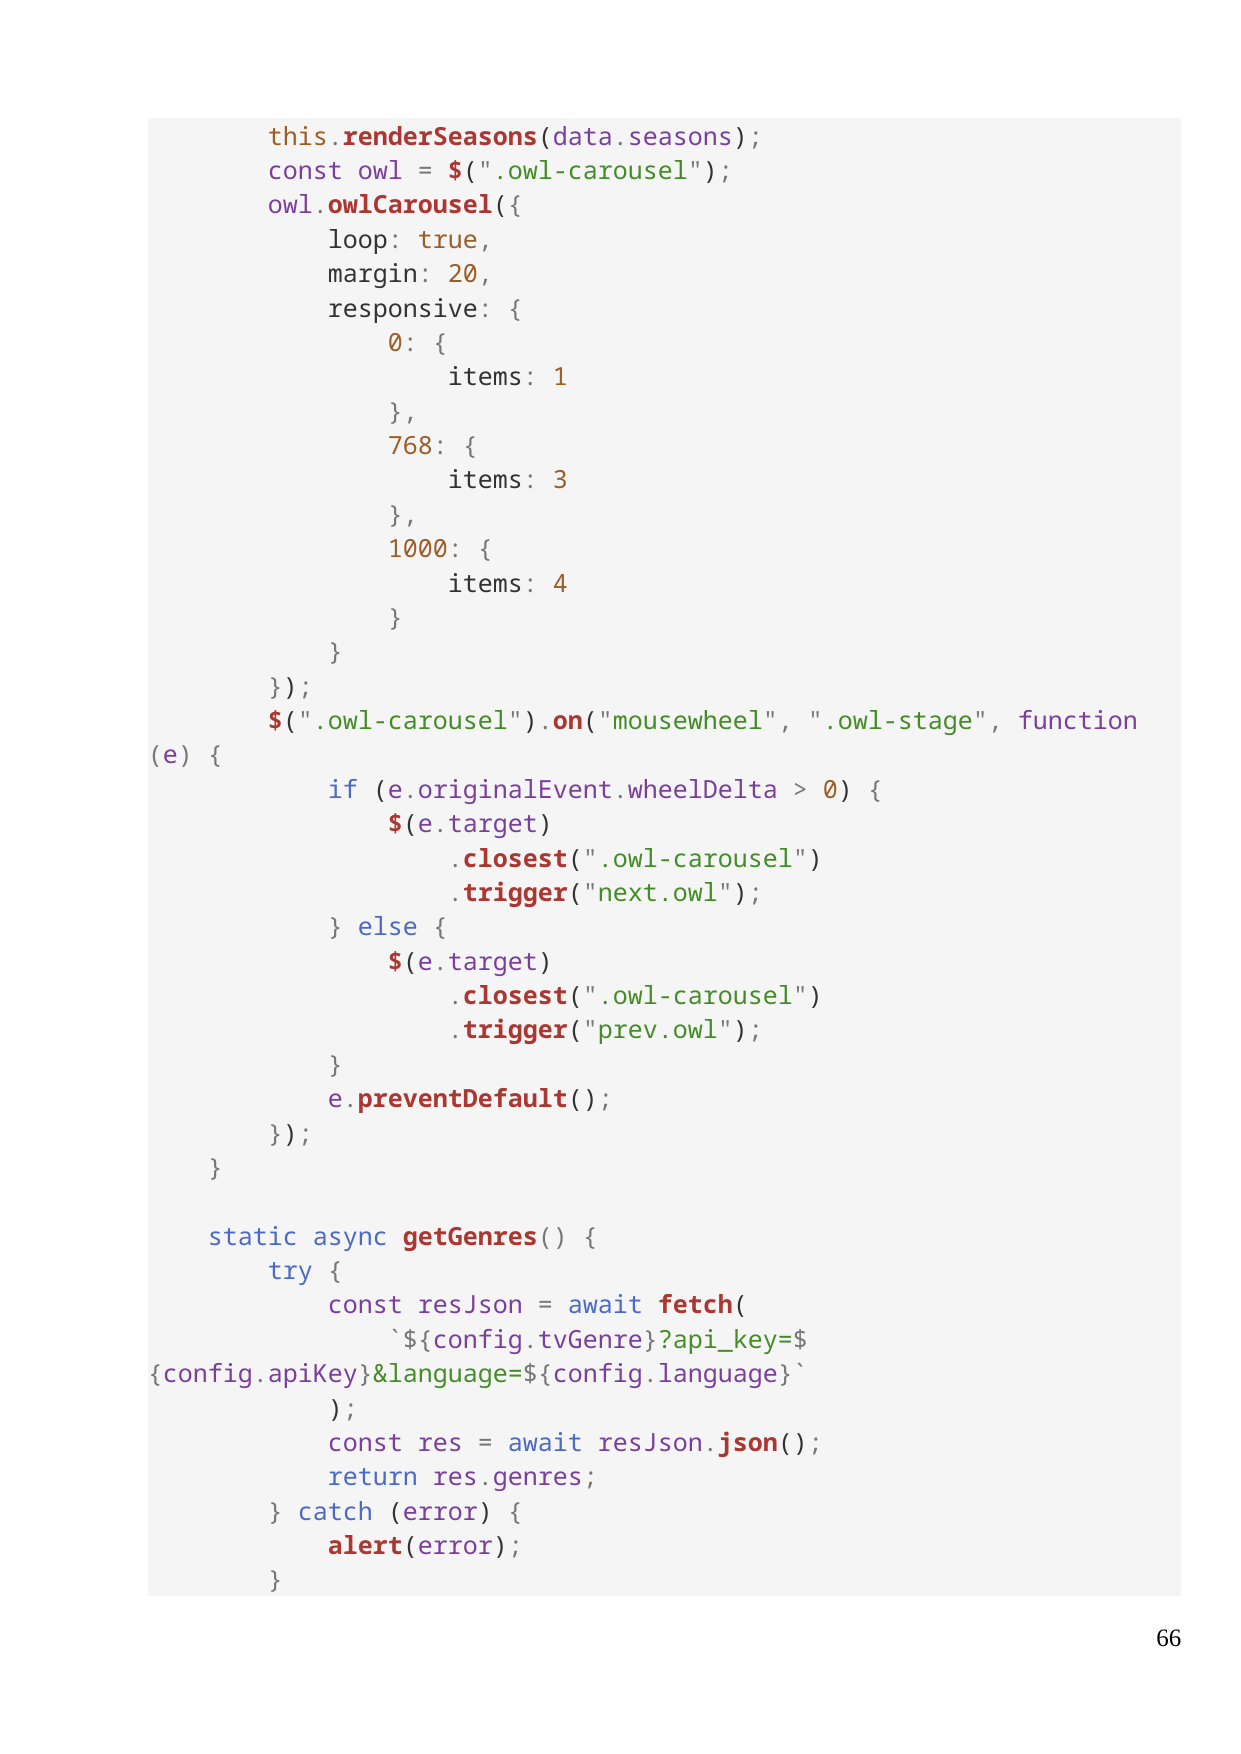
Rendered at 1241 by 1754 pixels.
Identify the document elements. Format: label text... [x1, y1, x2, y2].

text static async getGenres() { [148, 1218, 1181, 1252]
text } [148, 1149, 1181, 1184]
text }); [148, 1115, 1181, 1149]
text }); [148, 668, 1181, 702]
text .trigger("next.owl"); [148, 874, 1181, 909]
text }, [148, 393, 1181, 427]
text responsive: { [148, 290, 1181, 324]
text this.renderSeasons(data.seasons); [148, 118, 1181, 152]
text $(e.target) [148, 943, 1181, 977]
text items: 1 [148, 359, 1181, 393]
text }, [148, 496, 1181, 531]
text ); [148, 1390, 1181, 1424]
text } else { [148, 909, 1181, 943]
text try { [148, 1252, 1181, 1287]
text items: 3 [148, 462, 1181, 496]
text .closest(".owl-carousel") [148, 840, 1181, 874]
text const res = await resJson.json(); [148, 1424, 1181, 1459]
text loop: true, [148, 221, 1181, 256]
text 1000: { [148, 531, 1181, 565]
text if (e.originalEvent.wheelDelta > 0) { [148, 771, 1181, 806]
text } [148, 1046, 1181, 1081]
text .closest(".owl-carousel") [148, 977, 1181, 1012]
text `${config.tvGenre}?api_key=${config.apiKey}&language=${config.language}` [148, 1321, 1181, 1390]
text $(".owl-carousel").on("mousewheel", ".owl-stage", function (e) { [148, 702, 1181, 771]
text } catch (error) { [148, 1493, 1181, 1527]
text 0: { [148, 324, 1181, 359]
text owl.owlCarousel({ [148, 187, 1181, 221]
text } [148, 634, 1181, 668]
text const owl = $(".owl-carousel"); [148, 152, 1181, 187]
text alert(error); [148, 1527, 1181, 1562]
text $(e.target) [148, 806, 1181, 840]
text 768: { [148, 427, 1181, 462]
text .trigger("prev.owl"); [148, 1012, 1181, 1046]
text e.preventDefault(); [148, 1081, 1181, 1115]
text } [148, 599, 1181, 634]
text } [148, 1562, 1181, 1596]
text return res.genres; [148, 1459, 1181, 1493]
text const resJson = await fetch( [148, 1287, 1181, 1321]
text items: 4 [148, 565, 1181, 599]
text margin: 20, [148, 256, 1181, 290]
